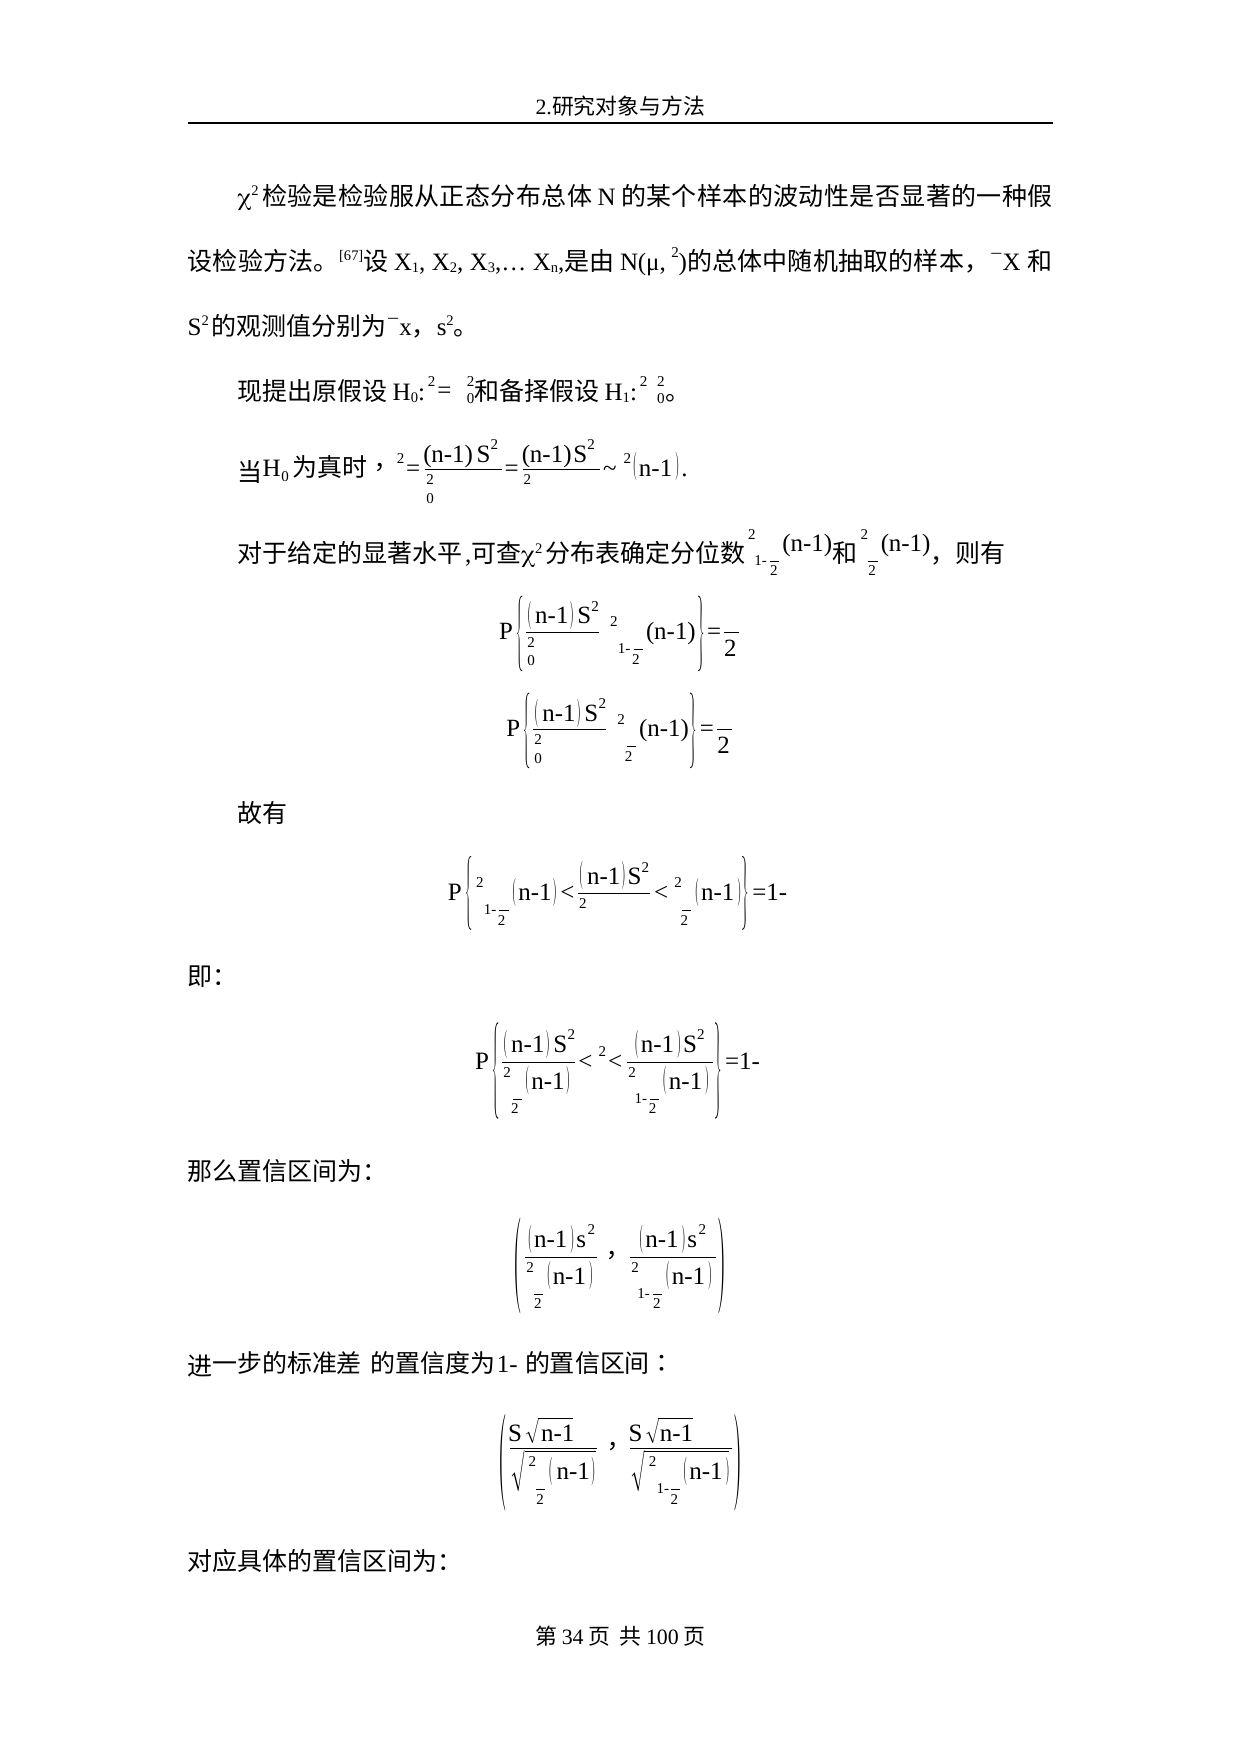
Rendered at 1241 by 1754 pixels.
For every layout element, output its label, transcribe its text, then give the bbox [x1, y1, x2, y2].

text 进 [187, 1332, 1053, 1397]
text 对于给定的显著水平,可查2分布表确定分位数和，则有 [187, 519, 1053, 584]
text 故有 [187, 779, 1053, 844]
text 对应具体的置信区间为： [187, 1527, 1053, 1592]
text 现提出原假设H0:和备择假设H1:。 [187, 357, 1053, 422]
text 即： [187, 942, 1053, 1007]
text 当 [187, 422, 1053, 519]
text 2检验是检验服从正态分布总体N的某个样本的波动性是否显著的一种假设检验方法。[67]设X1, X2, X3,… Xn,是由N()的总体中随机抽取的样本，X 和S2的观测值分别为x，s2。 [187, 162, 1053, 357]
text 那么置信区间为： [187, 1137, 1053, 1202]
